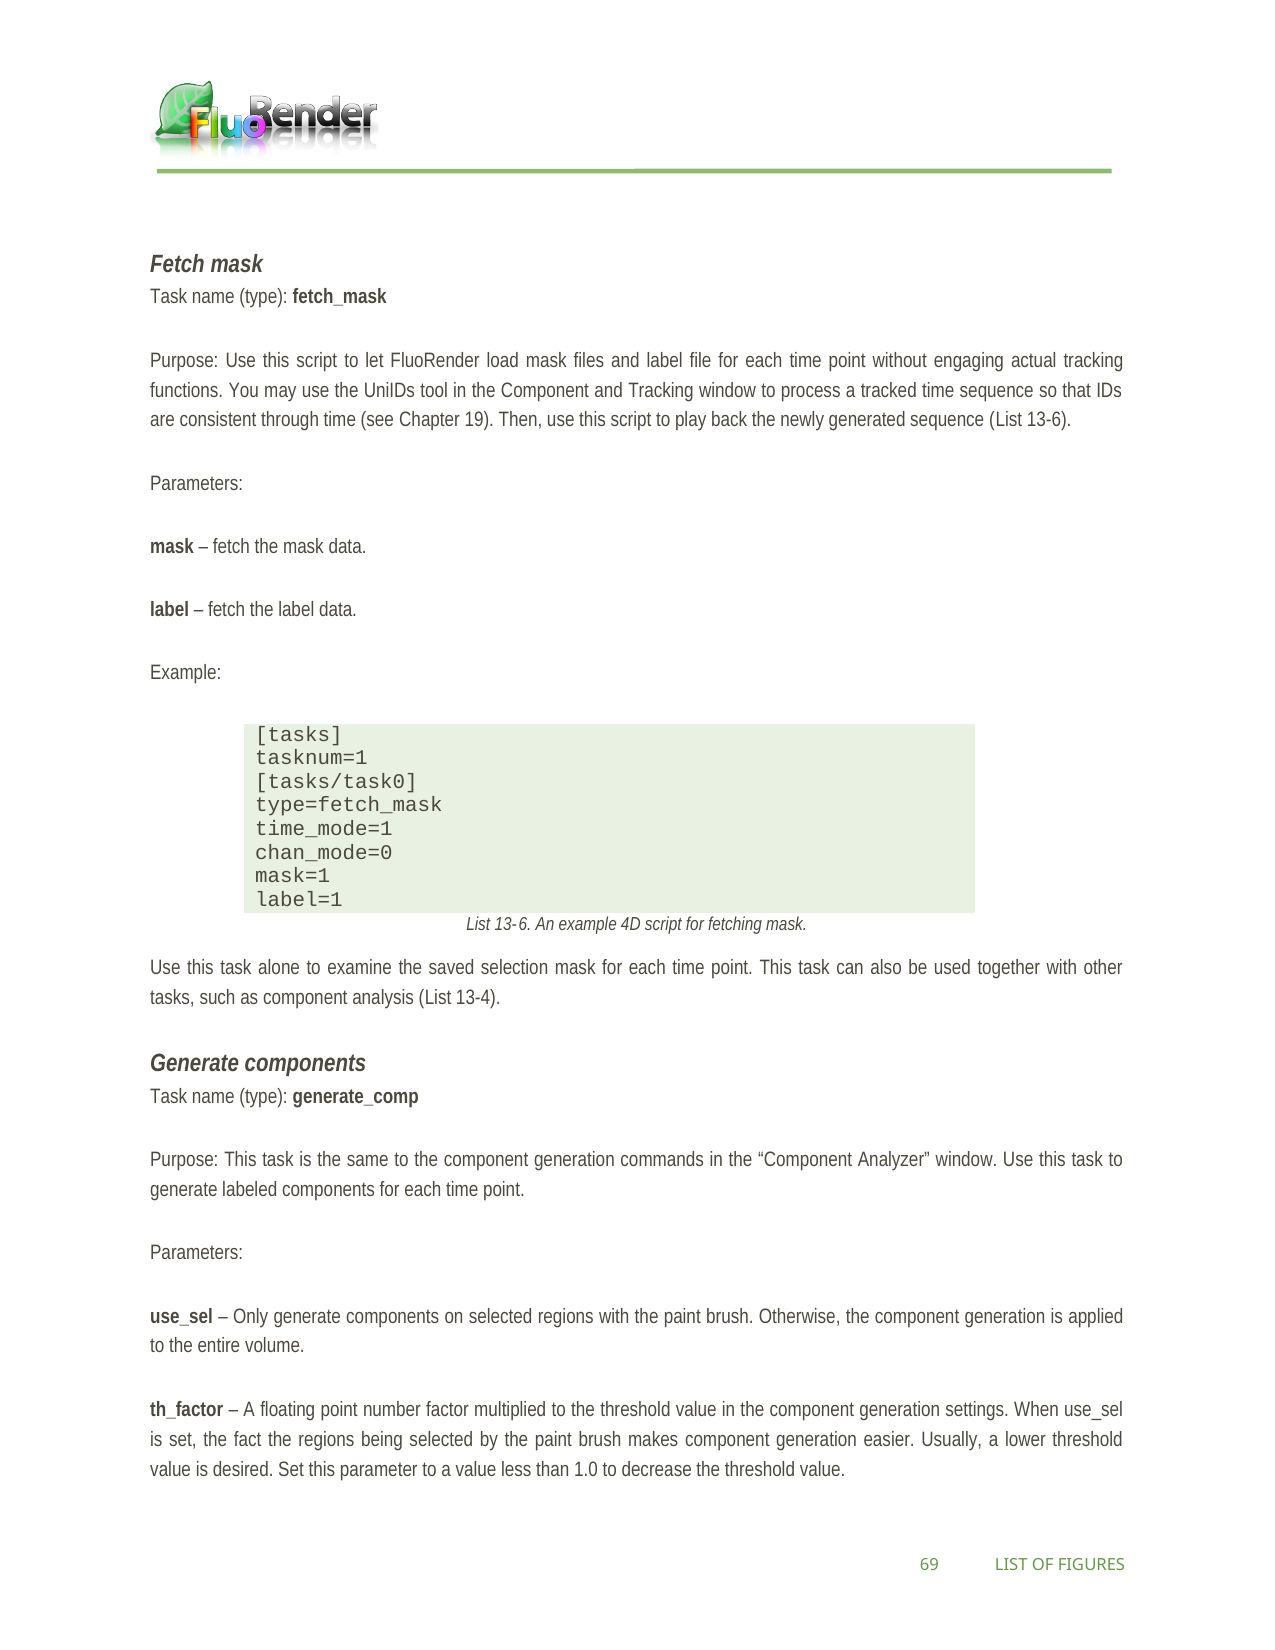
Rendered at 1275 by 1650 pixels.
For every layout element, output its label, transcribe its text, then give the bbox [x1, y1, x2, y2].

text mask – fetch the mask data. [150, 534, 1125, 558]
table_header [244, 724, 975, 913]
text th_factor – A floating point number factor multiplied to the threshold value in the component generation settings. When use_sel is set, the fact the regions being selected by the paint brush makes component generation easier. Usually, a lower threshold value is desired. Set this parameter to a value less than 1.0 to decrease the threshold value. [150, 1397, 1125, 1480]
text Parameters: [150, 1240, 1125, 1264]
text Task name (type): generate_comp [150, 1084, 1125, 1108]
text use_sel – Only generate components on selected regions with the paint brush. Otherwise, the component generation is applied to the entire volume. [150, 1303, 1125, 1357]
text Example: [150, 660, 1125, 684]
text List 13-6. An example 4D script for fetching mask. [150, 913, 1125, 934]
picture [150, 75, 379, 162]
text Purpose: Use this script to let FluoRender load mask files and label file for each time point without engaging actual tracking functions. You may use the UniIDs tool in the Component and Tracking window to process a tracked time sequence so that IDs are consistent through time (see Chapter 19). Then, use this script to play back the newly generated sequence (List 13-6). [150, 348, 1125, 431]
subtitle Fetch mask [150, 249, 1125, 277]
subtitle Generate components [150, 1048, 1125, 1077]
text Task name (type): fetch_mask [150, 284, 1125, 308]
text Purpose: This task is the same to the component generation commands in the “Component Analyzer” window. Use this task to generate labeled components for each time point. [150, 1147, 1125, 1201]
text Parameters: [150, 471, 1125, 494]
text label – fetch the label data. [150, 597, 1125, 621]
